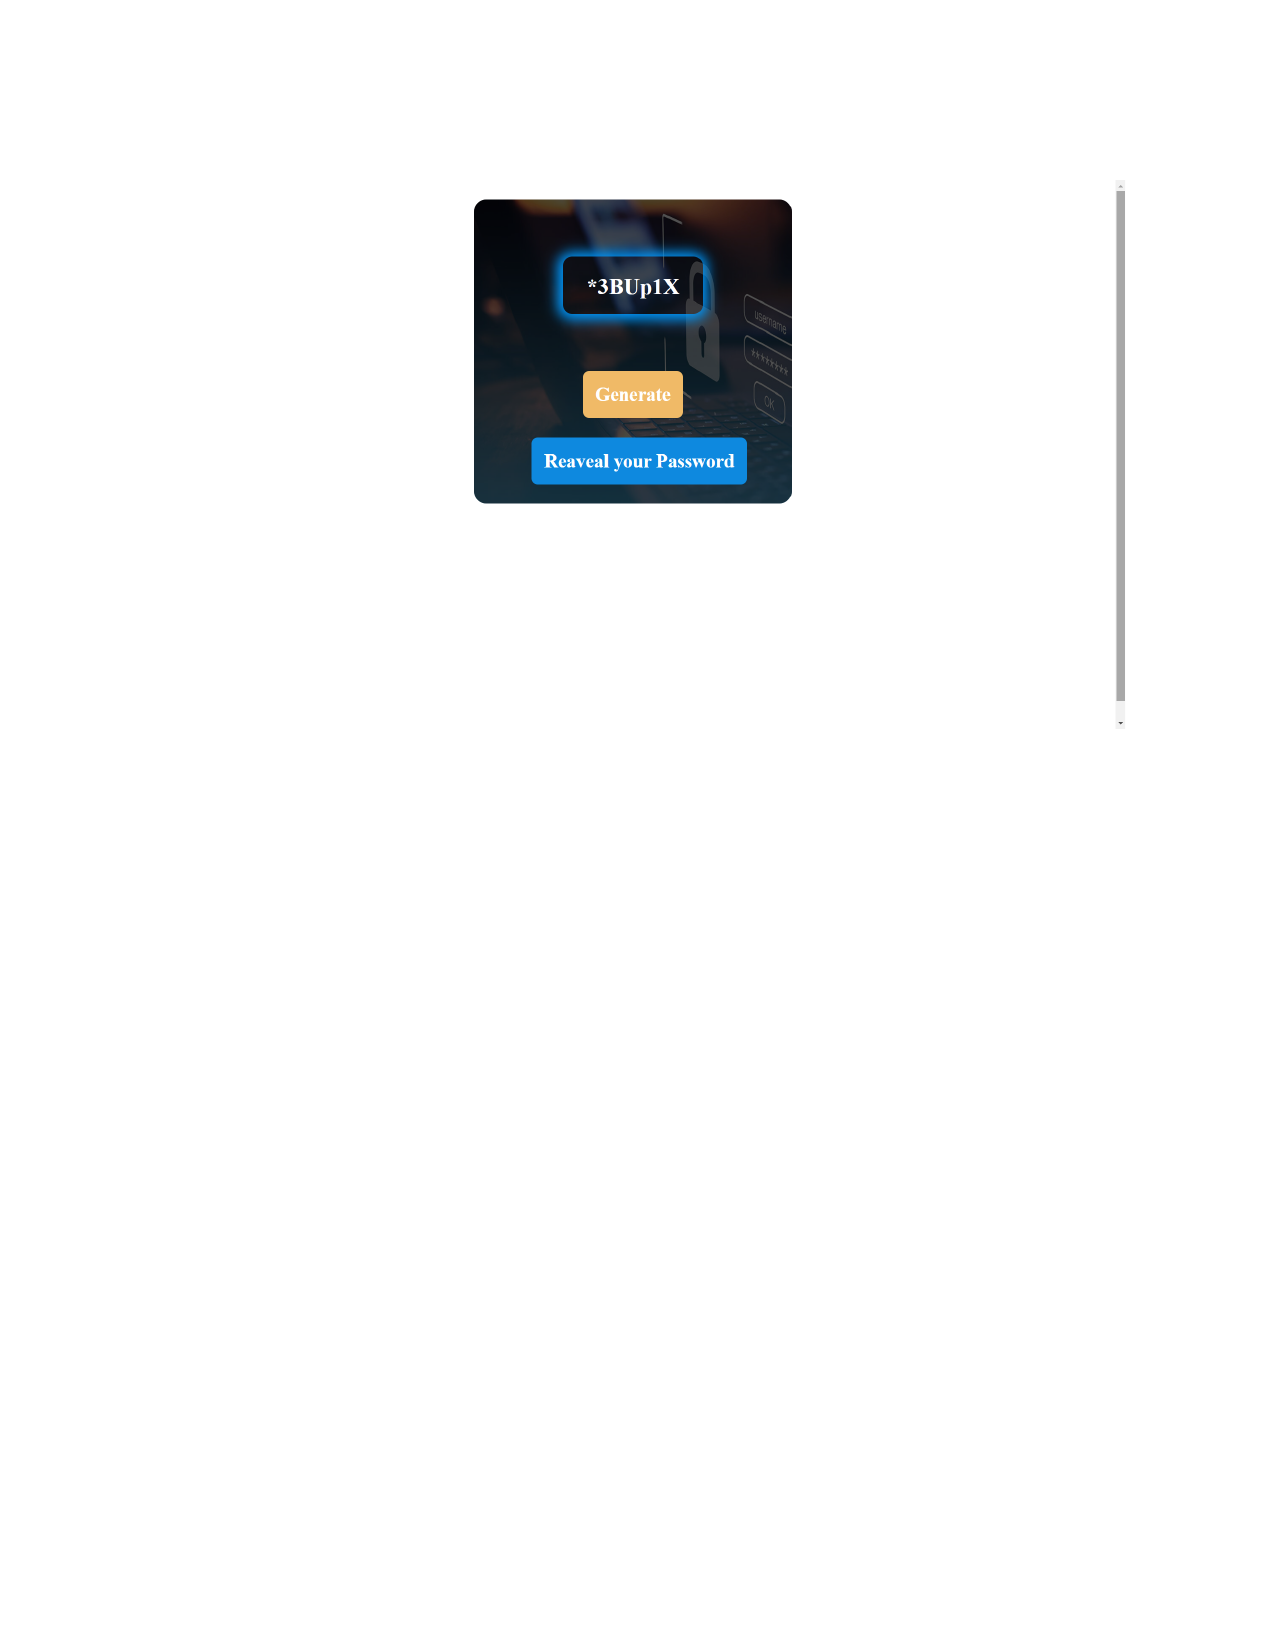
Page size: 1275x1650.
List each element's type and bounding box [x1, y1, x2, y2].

picture [150, 180, 1125, 729]
